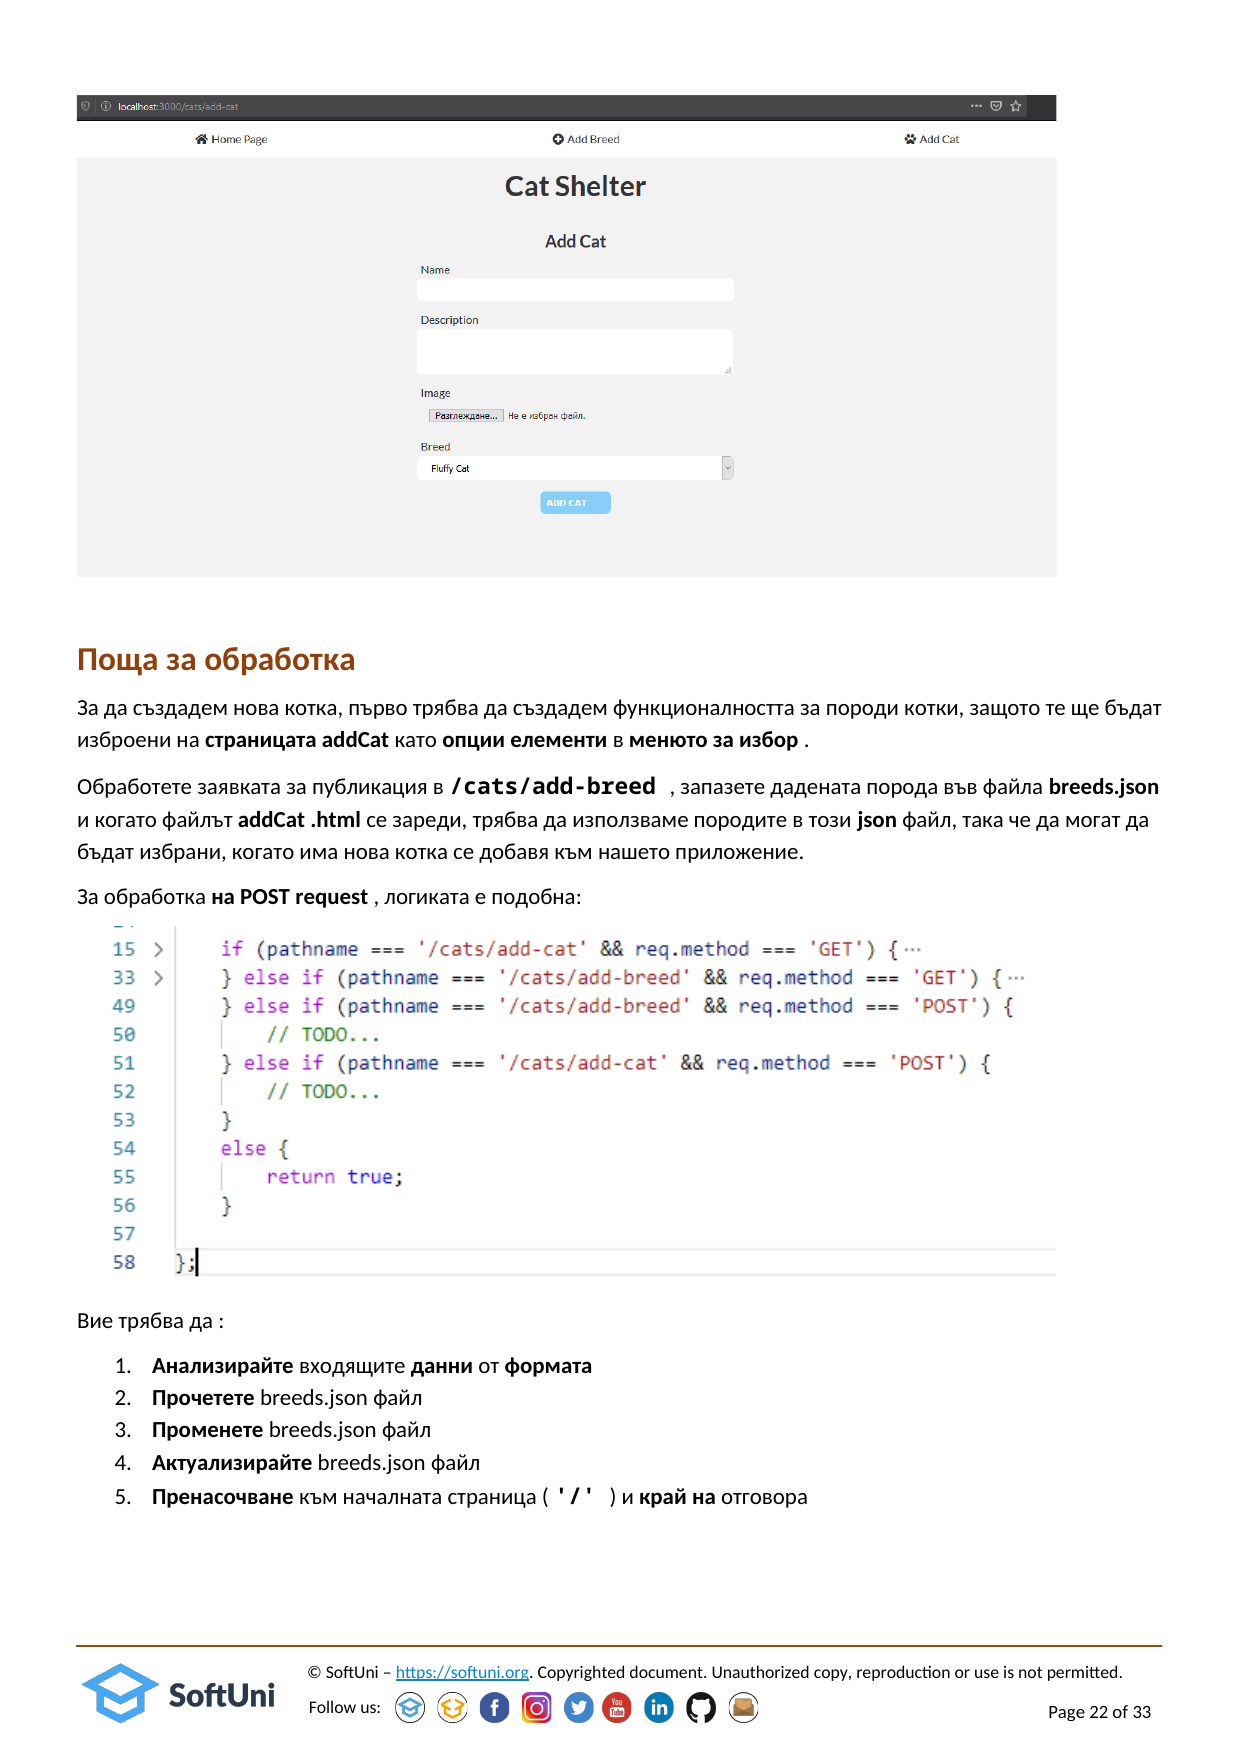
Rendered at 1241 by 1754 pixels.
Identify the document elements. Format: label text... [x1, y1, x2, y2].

list Актуализирайте breeds.json​ файл [114, 1448, 1163, 1476]
text Вие трябва да : [77, 1306, 1163, 1334]
picture [479, 1692, 510, 1723]
picture [76, 95, 1057, 577]
text Обработете заявката за публикация в /cats/add-breed , запазете дадената порода във файла breeds.json и когато файлът addCat .html се зареди, трябва да използваме породите в този json файл, така че да могат да бъдат избрани, когато има нова котка се добавя към нашето приложение. [77, 770, 1163, 866]
picture [665, 1714, 674, 1723]
picture [658, 1705, 667, 1714]
picture [395, 1692, 425, 1723]
subtitle Поща за обработка [77, 638, 1163, 679]
list Променете breeds.json​ файл [114, 1416, 1163, 1443]
picture [644, 1714, 653, 1723]
picture [728, 1692, 759, 1723]
picture [602, 1692, 632, 1723]
picture [644, 1692, 653, 1701]
list Прочетете breeds.json​ файл [114, 1383, 1163, 1411]
picture [564, 1692, 594, 1723]
picture [437, 1692, 468, 1723]
picture [665, 1692, 674, 1701]
text За обработка на POST request , логиката е подобна: [77, 882, 1163, 910]
picture [686, 1692, 716, 1723]
picture [522, 1692, 552, 1723]
picture [75, 1658, 281, 1729]
picture [76, 926, 1057, 1290]
text За да създадем нова котка, първо трябва да създадем функционалността за породи котки, защото те ще бъдат изброени на страницата addCat като опции елементи в менюто за избор . [77, 693, 1163, 753]
list Пренасочване към началната страница ( '/' ) и край на отговора [114, 1480, 1163, 1511]
list Анализирайте входящите​ данни от формата [114, 1351, 1163, 1379]
